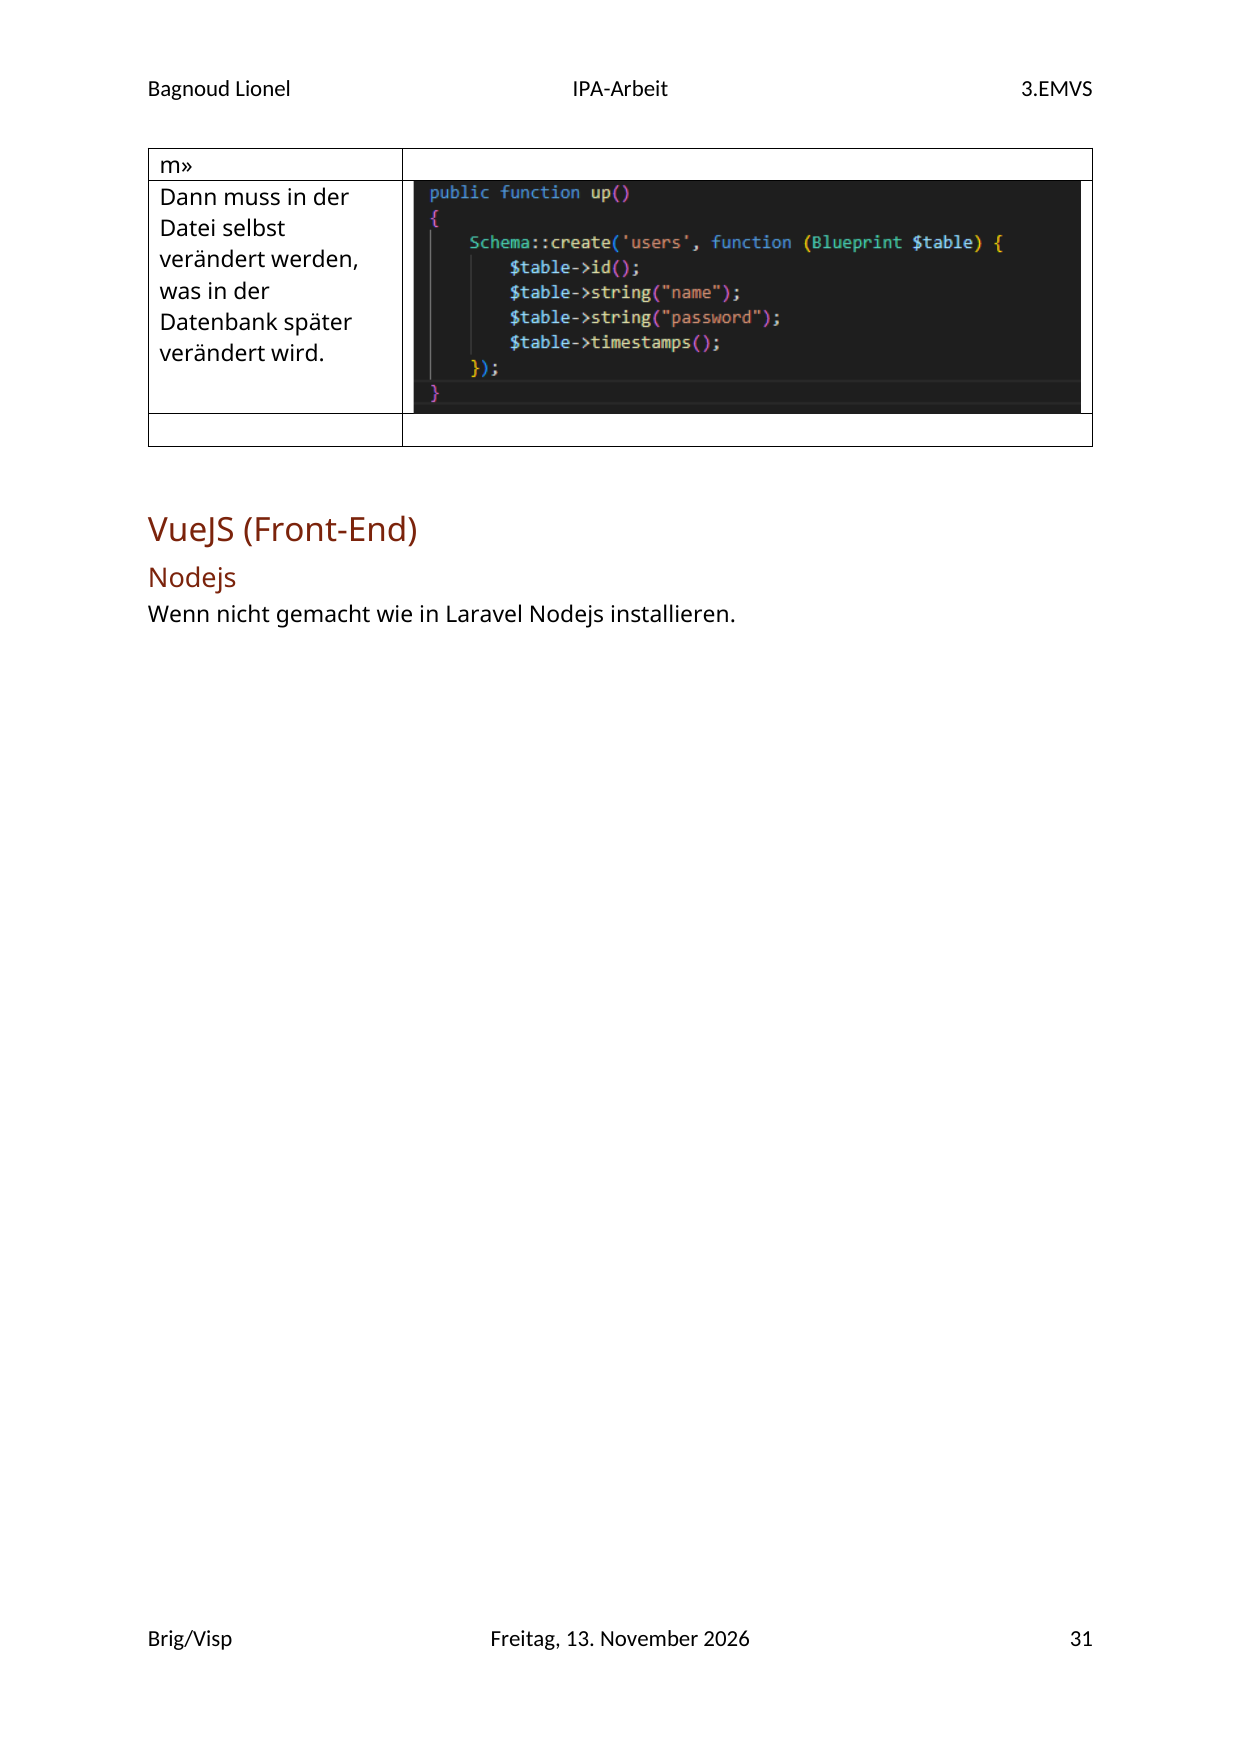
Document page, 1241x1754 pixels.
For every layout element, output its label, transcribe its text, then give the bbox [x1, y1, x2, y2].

table_cell [149, 414, 402, 446]
text Wenn nicht gemacht wie in Laravel Nodejs installieren. [148, 598, 1093, 629]
table_cell [403, 181, 413, 413]
subtitle VueJS (Front-End) [148, 505, 1093, 551]
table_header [149, 149, 402, 180]
table_cell Dann muss in der Datei selbst verändert werden, was in der Datenbank später verändert wird. [149, 181, 402, 413]
subtitle Nodejs [148, 558, 1093, 595]
table_cell [1081, 181, 1092, 413]
table_cell [403, 414, 1092, 446]
table_header [403, 149, 1092, 180]
picture [413, 181, 1081, 414]
